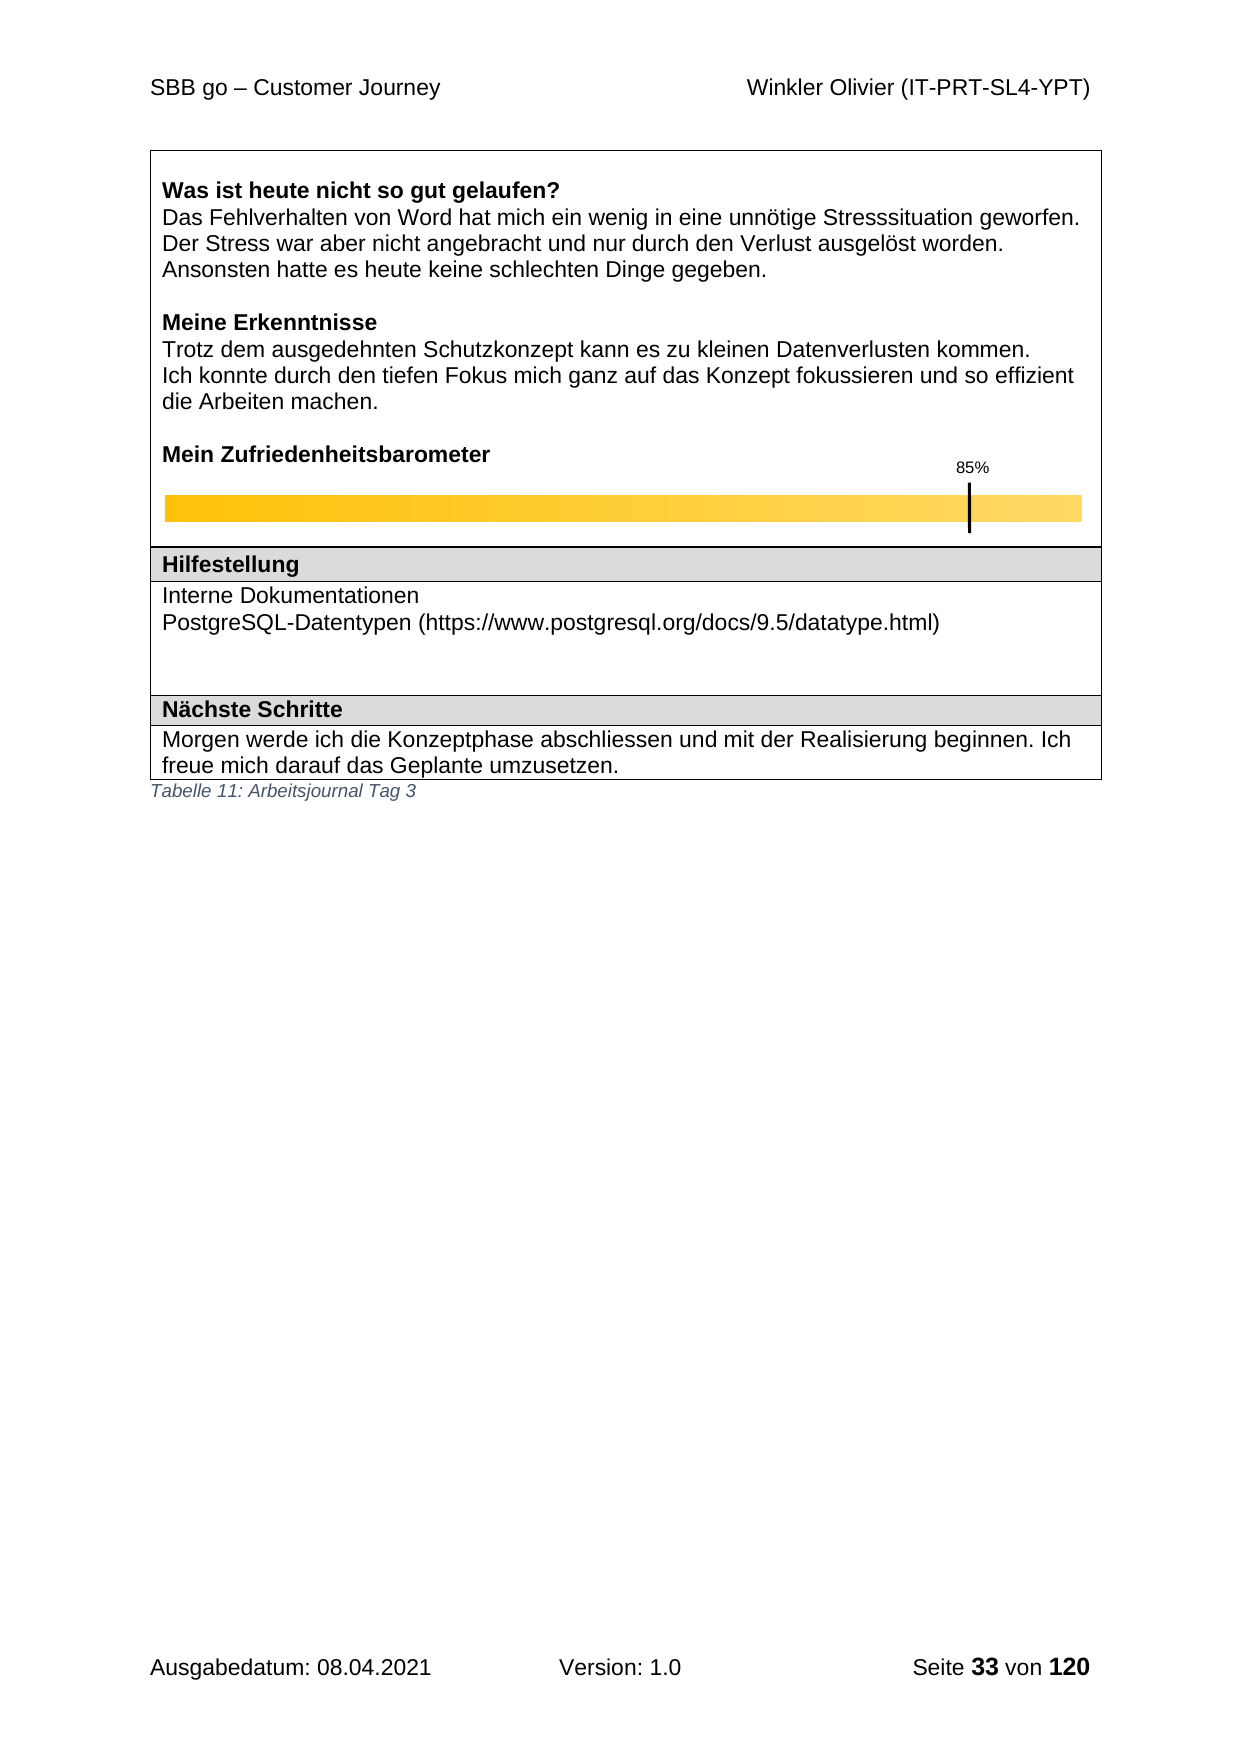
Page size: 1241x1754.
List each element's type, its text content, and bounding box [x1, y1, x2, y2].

table_cell Hilfestellung [151, 548, 1101, 581]
text Tabelle 11: Arbeitsjournal Tag 3 [150, 780, 1090, 801]
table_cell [151, 151, 1101, 546]
table_cell Nächste Schritte [151, 696, 1101, 725]
table_cell Morgen werde ich die Konzeptphase abschliessen und mit der Realisierung beginnen. Ich freue mich darauf das Geplante umzusetzen. [151, 726, 1101, 778]
table_cell Interne Dokumentationen PostgreSQL-Datentypen (https://www.postgresql.org/docs/9.5/datatype.html) [151, 582, 1101, 695]
